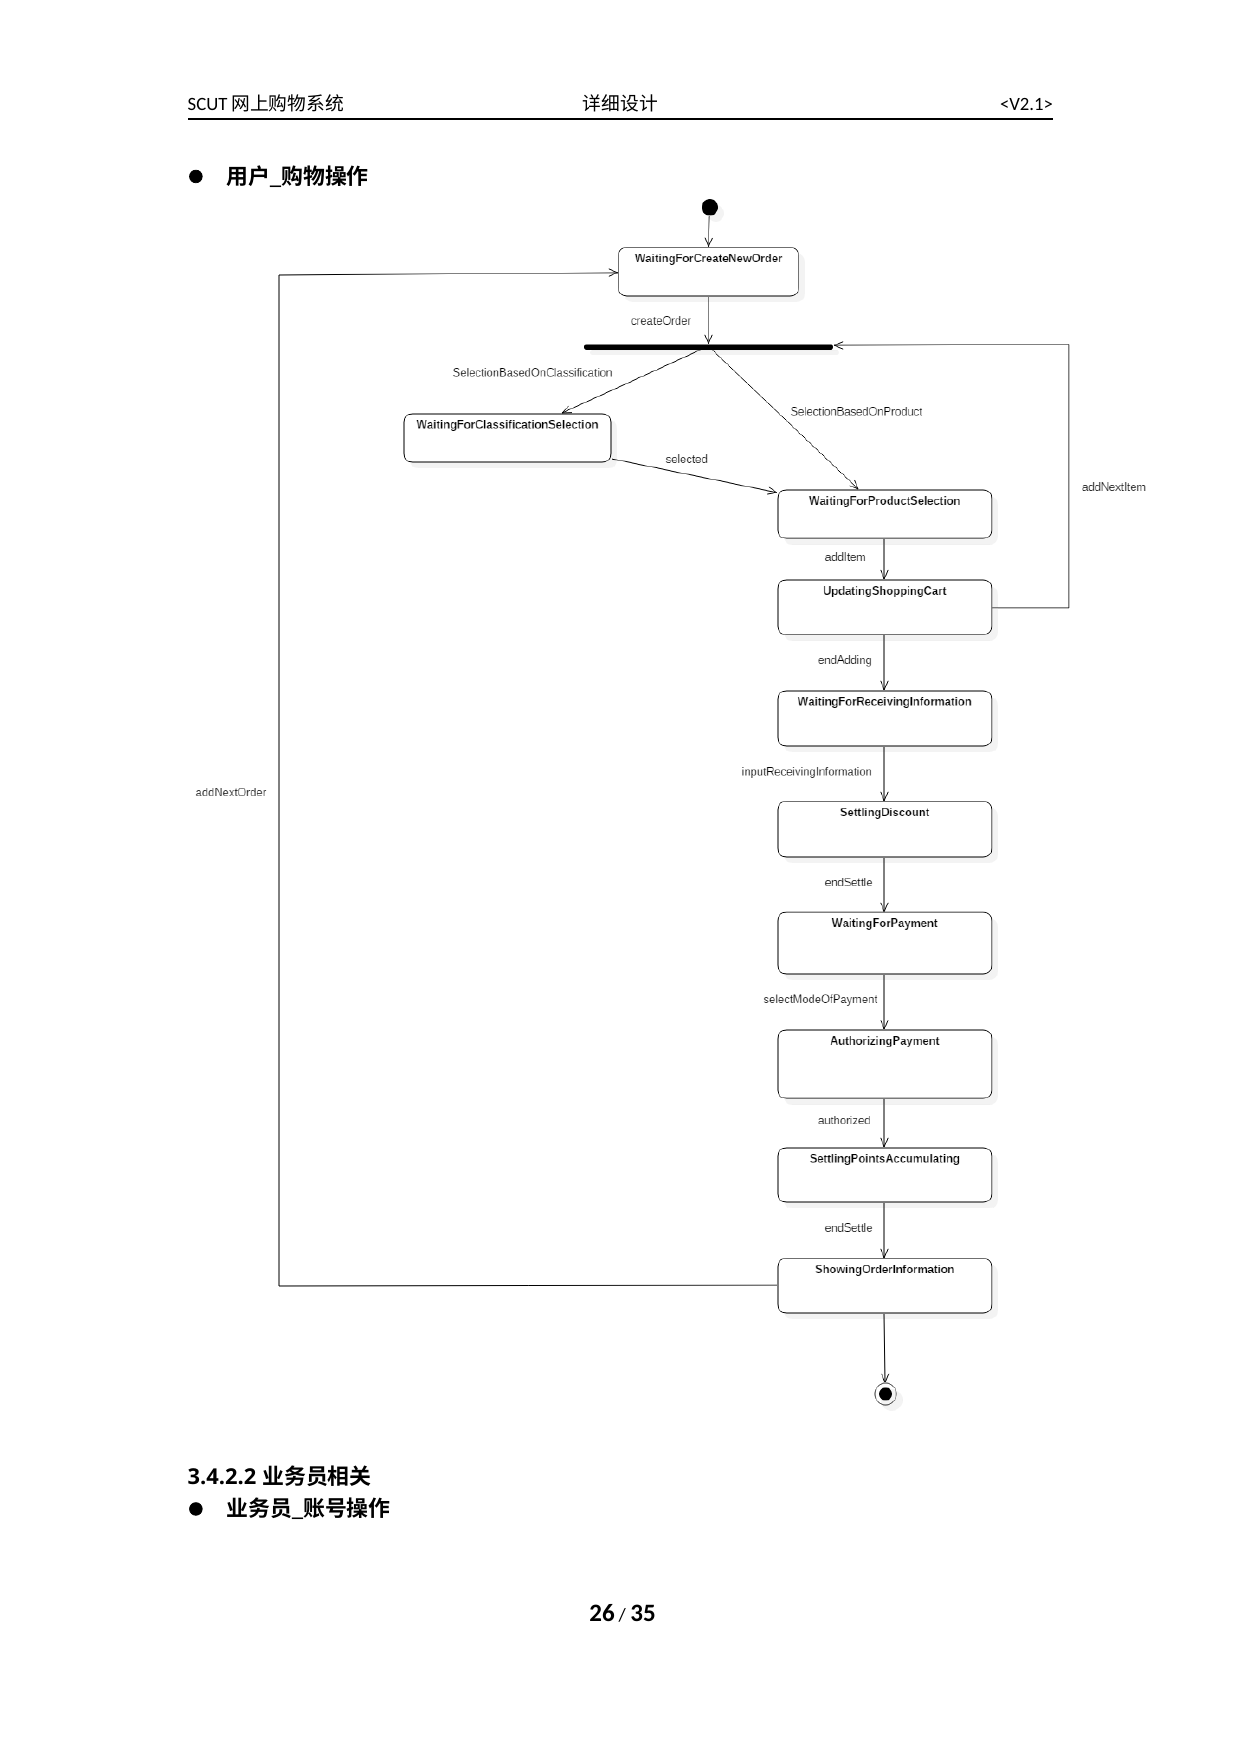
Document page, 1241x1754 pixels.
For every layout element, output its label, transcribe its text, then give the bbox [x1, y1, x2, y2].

list 业务员_账号操作 [187, 1491, 1053, 1523]
subtitle 3.4.2.2 业务员相关 [187, 1458, 1053, 1491]
list 用户_购物操作 [187, 158, 1053, 191]
picture [187, 191, 1179, 1439]
